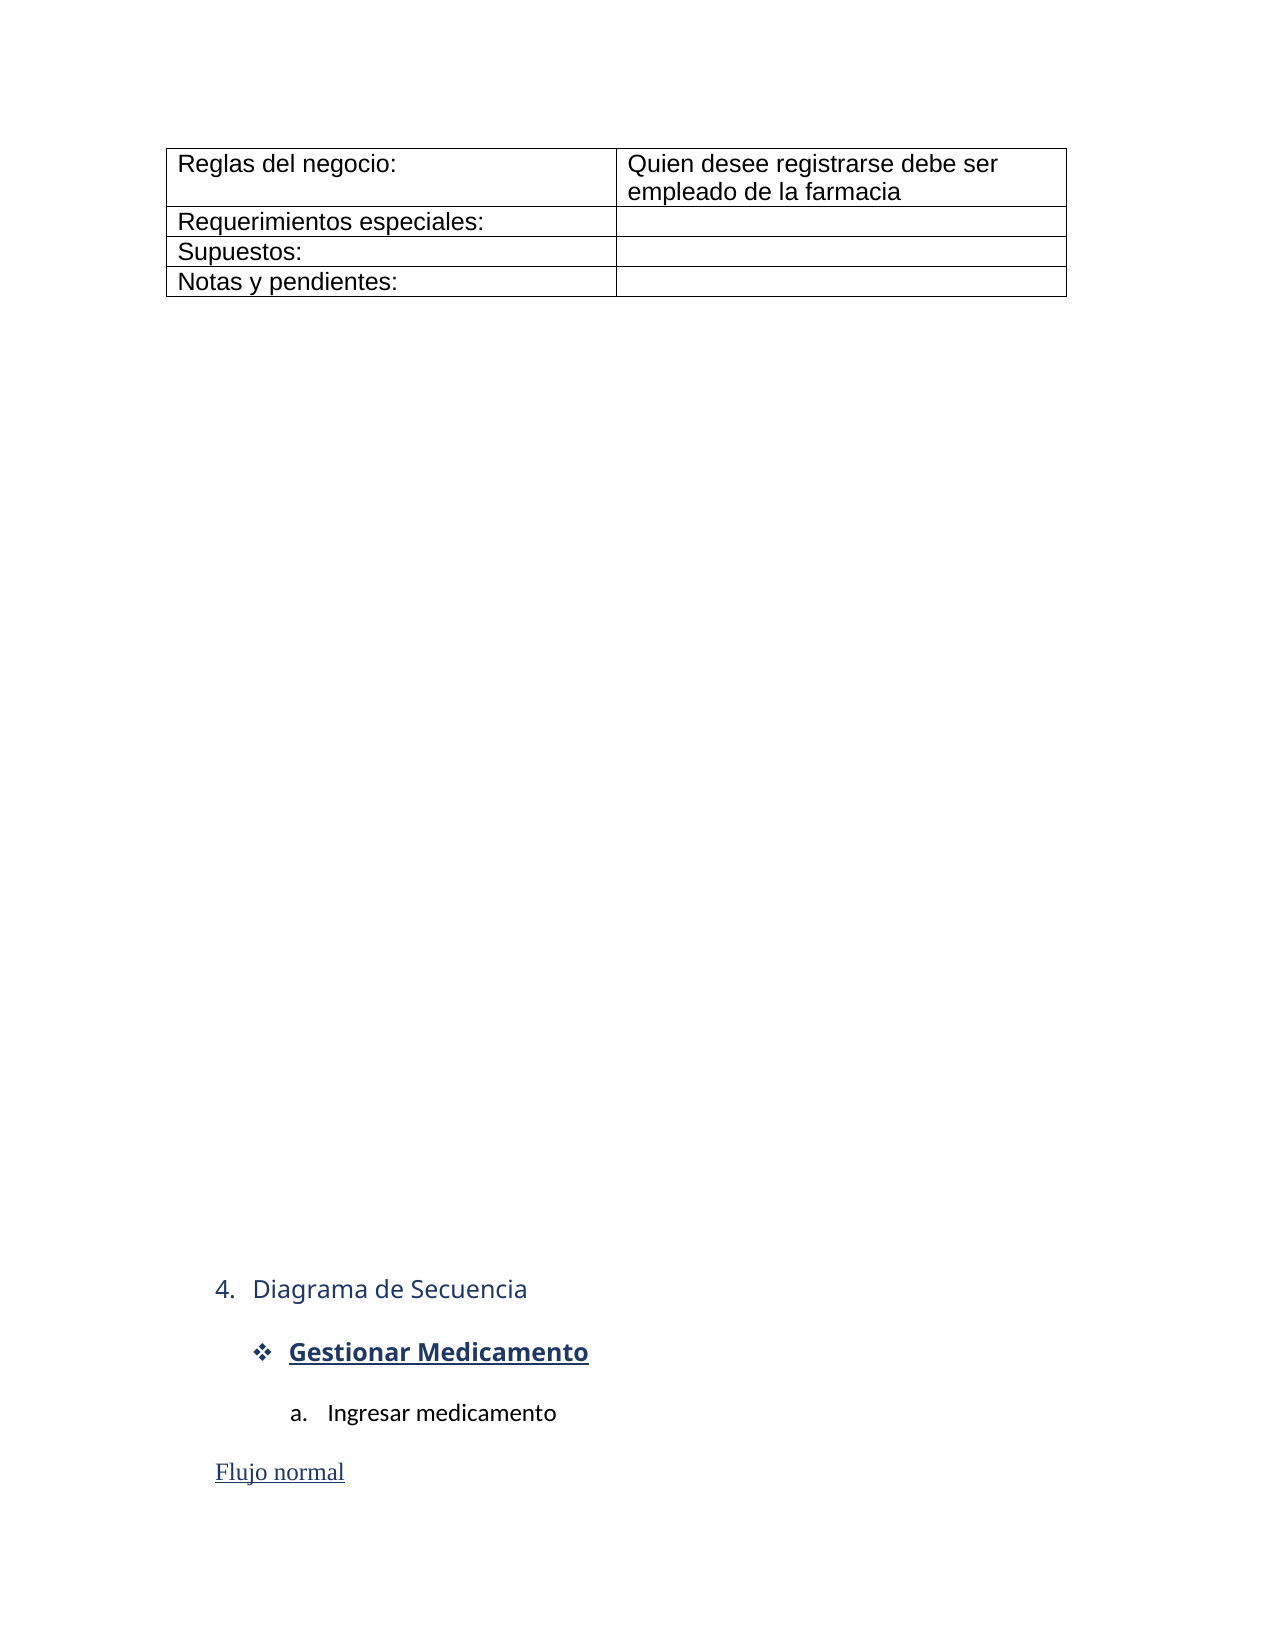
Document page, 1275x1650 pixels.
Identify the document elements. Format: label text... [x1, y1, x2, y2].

list Gestionar Medicamento [251, 1334, 1098, 1368]
table_cell Reglas del negocio: [167, 149, 616, 206]
table_cell Supuestos: [167, 237, 616, 266]
table_cell [617, 267, 1066, 296]
list Ingresar medicamento [290, 1397, 1098, 1428]
table_cell [617, 237, 1066, 266]
table_cell Notas y pendientes: [167, 267, 616, 296]
list Diagrama de Secuencia [215, 1272, 1098, 1306]
table_cell Quien desee registrarse debe ser empleado de la farmacia [617, 149, 1066, 206]
table_cell Requerimientos especiales: [167, 207, 616, 236]
table_cell [617, 207, 1066, 236]
text Flujo normal [215, 1457, 1098, 1485]
